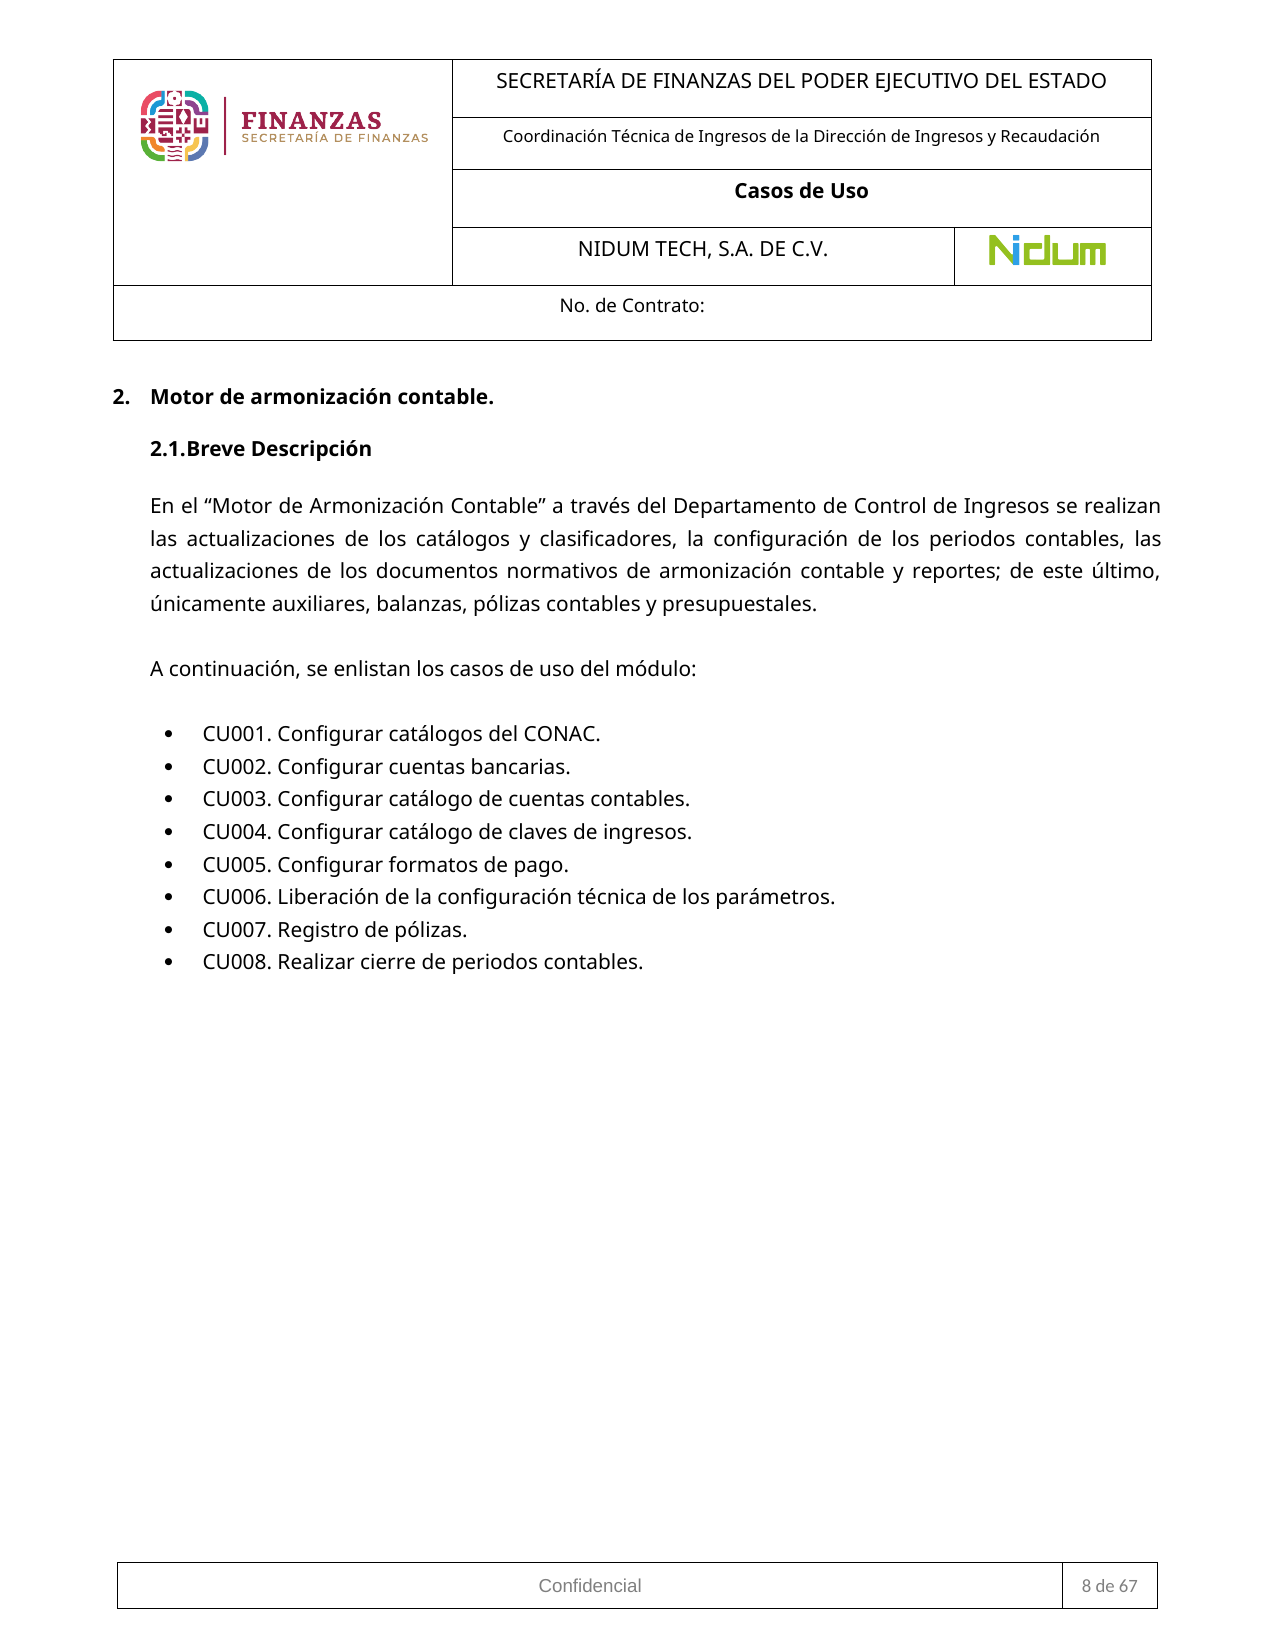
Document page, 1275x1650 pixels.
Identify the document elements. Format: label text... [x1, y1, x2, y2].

picture [134, 82, 448, 168]
list CU002. Configurar cuentas bancarias. [165, 752, 1162, 780]
text En el “Motor de Armonización Contable” a través del Departamento de Control de Ingresos se realizan las actualizaciones de los catálogos y clasificadores, la configuración de los periodos contables, las actualizaciones de los documentos normativos de armonización contable y reportes; de este último, únicamente auxiliares, balanzas, pólizas contables y presupuestales. [150, 491, 1162, 617]
text A continuación, se enlistan los casos de uso del módulo: [150, 654, 1162, 682]
list Motor de armonización contable. [112, 382, 1162, 410]
list CU001. Configurar catálogos del CONAC. [165, 719, 1162, 748]
list Breve Descripción [150, 434, 1162, 463]
list CU006. Liberación de la configuración técnica de los parámetros. [165, 882, 1162, 911]
list CU003. Configurar catálogo de cuentas contables. [165, 784, 1162, 813]
picture [983, 232, 1112, 267]
list CU008. Realizar cierre de periodos contables. [165, 947, 1162, 976]
list CU005. Configurar formatos de pago. [165, 850, 1162, 878]
list CU007. Registro de pólizas. [165, 915, 1162, 943]
list CU004. Configurar catálogo de claves de ingresos. [165, 817, 1162, 846]
